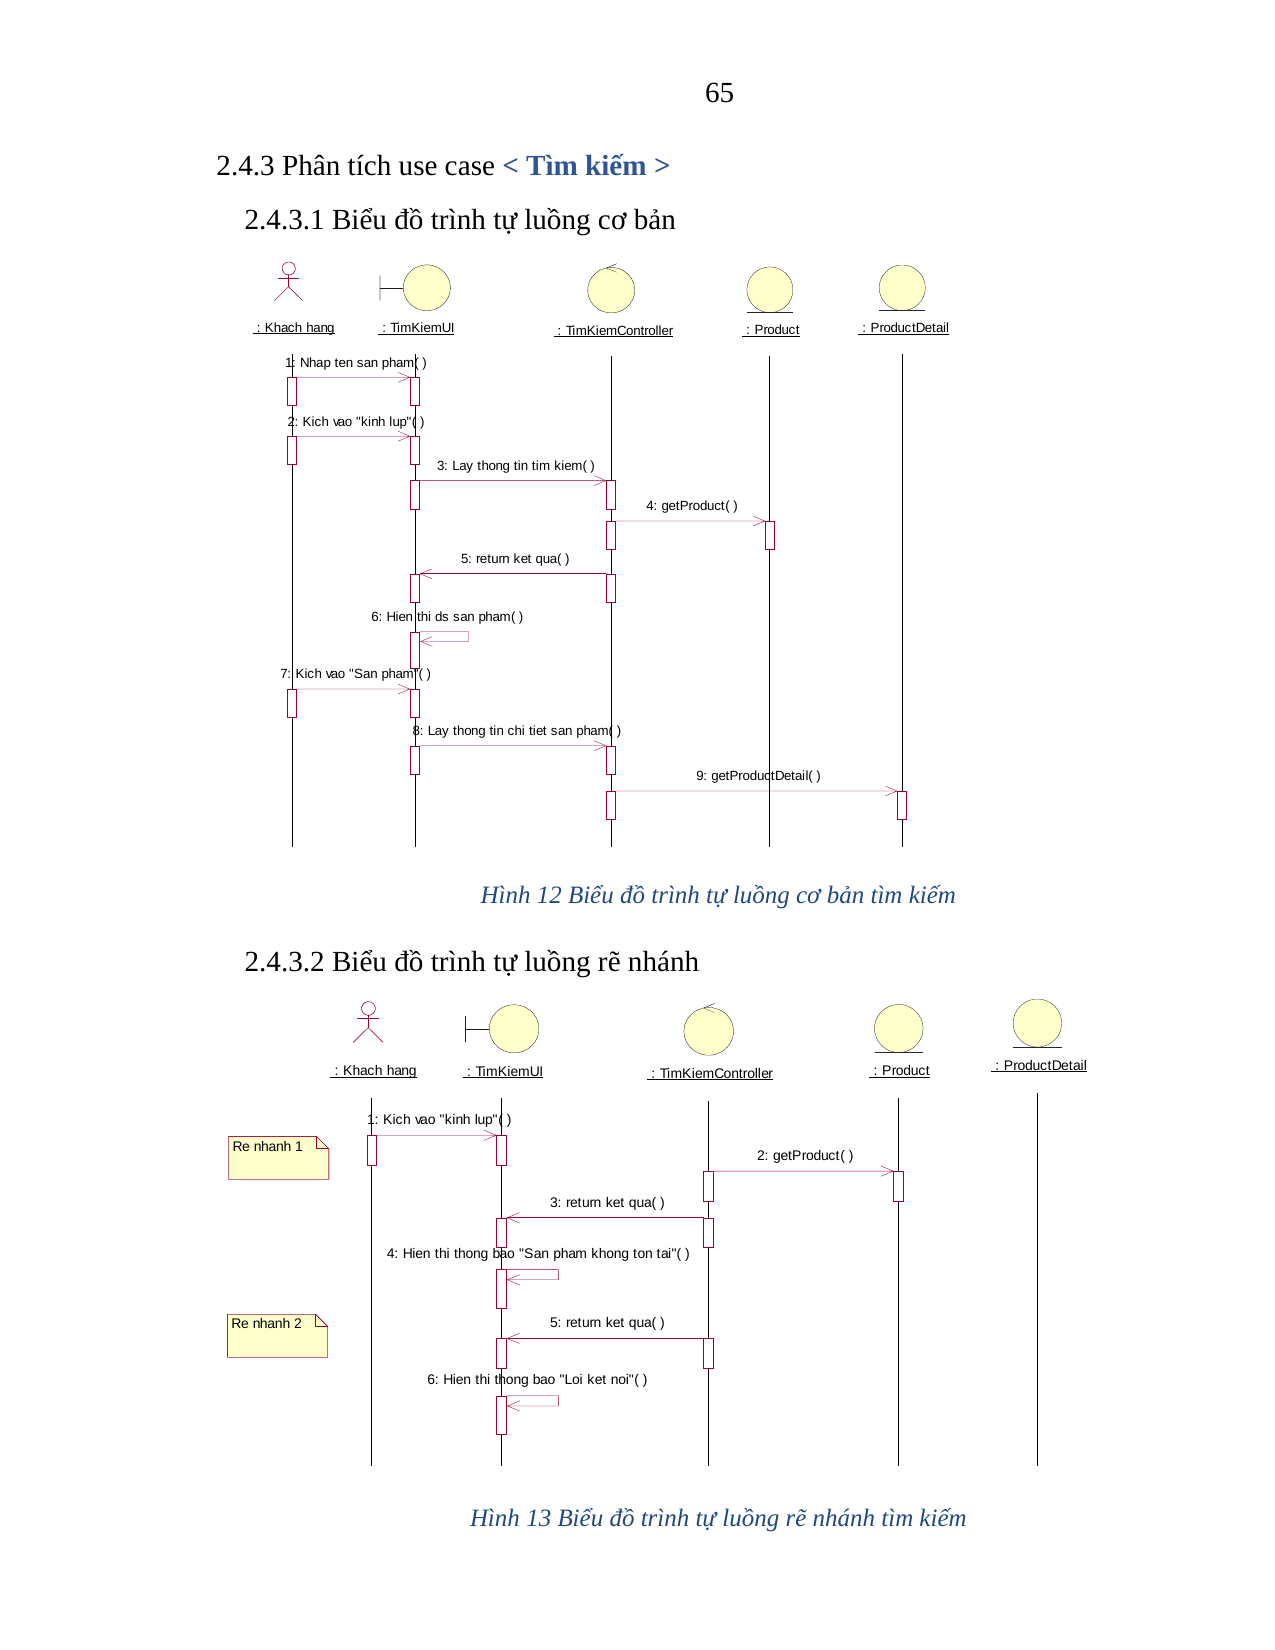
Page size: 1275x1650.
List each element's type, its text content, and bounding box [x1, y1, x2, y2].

subtitle 2.4.3.1 Biểu đồ trình tự luồng cơ bản [244, 202, 1157, 236]
text Hình 13 Biểu đồ trình tự luồng rẽ nhánh tìm kiếm [207, 1503, 1157, 1532]
subtitle 2.4.3.2 Biểu đồ trình tự luồng rẽ nhánh [244, 944, 1157, 978]
text Hình 12 Biểu đồ trình tự luồng cơ bản tìm kiếm [207, 880, 1157, 909]
subtitle 2.4.3 Phân tích use case < Tìm kiếm > [216, 148, 1157, 181]
